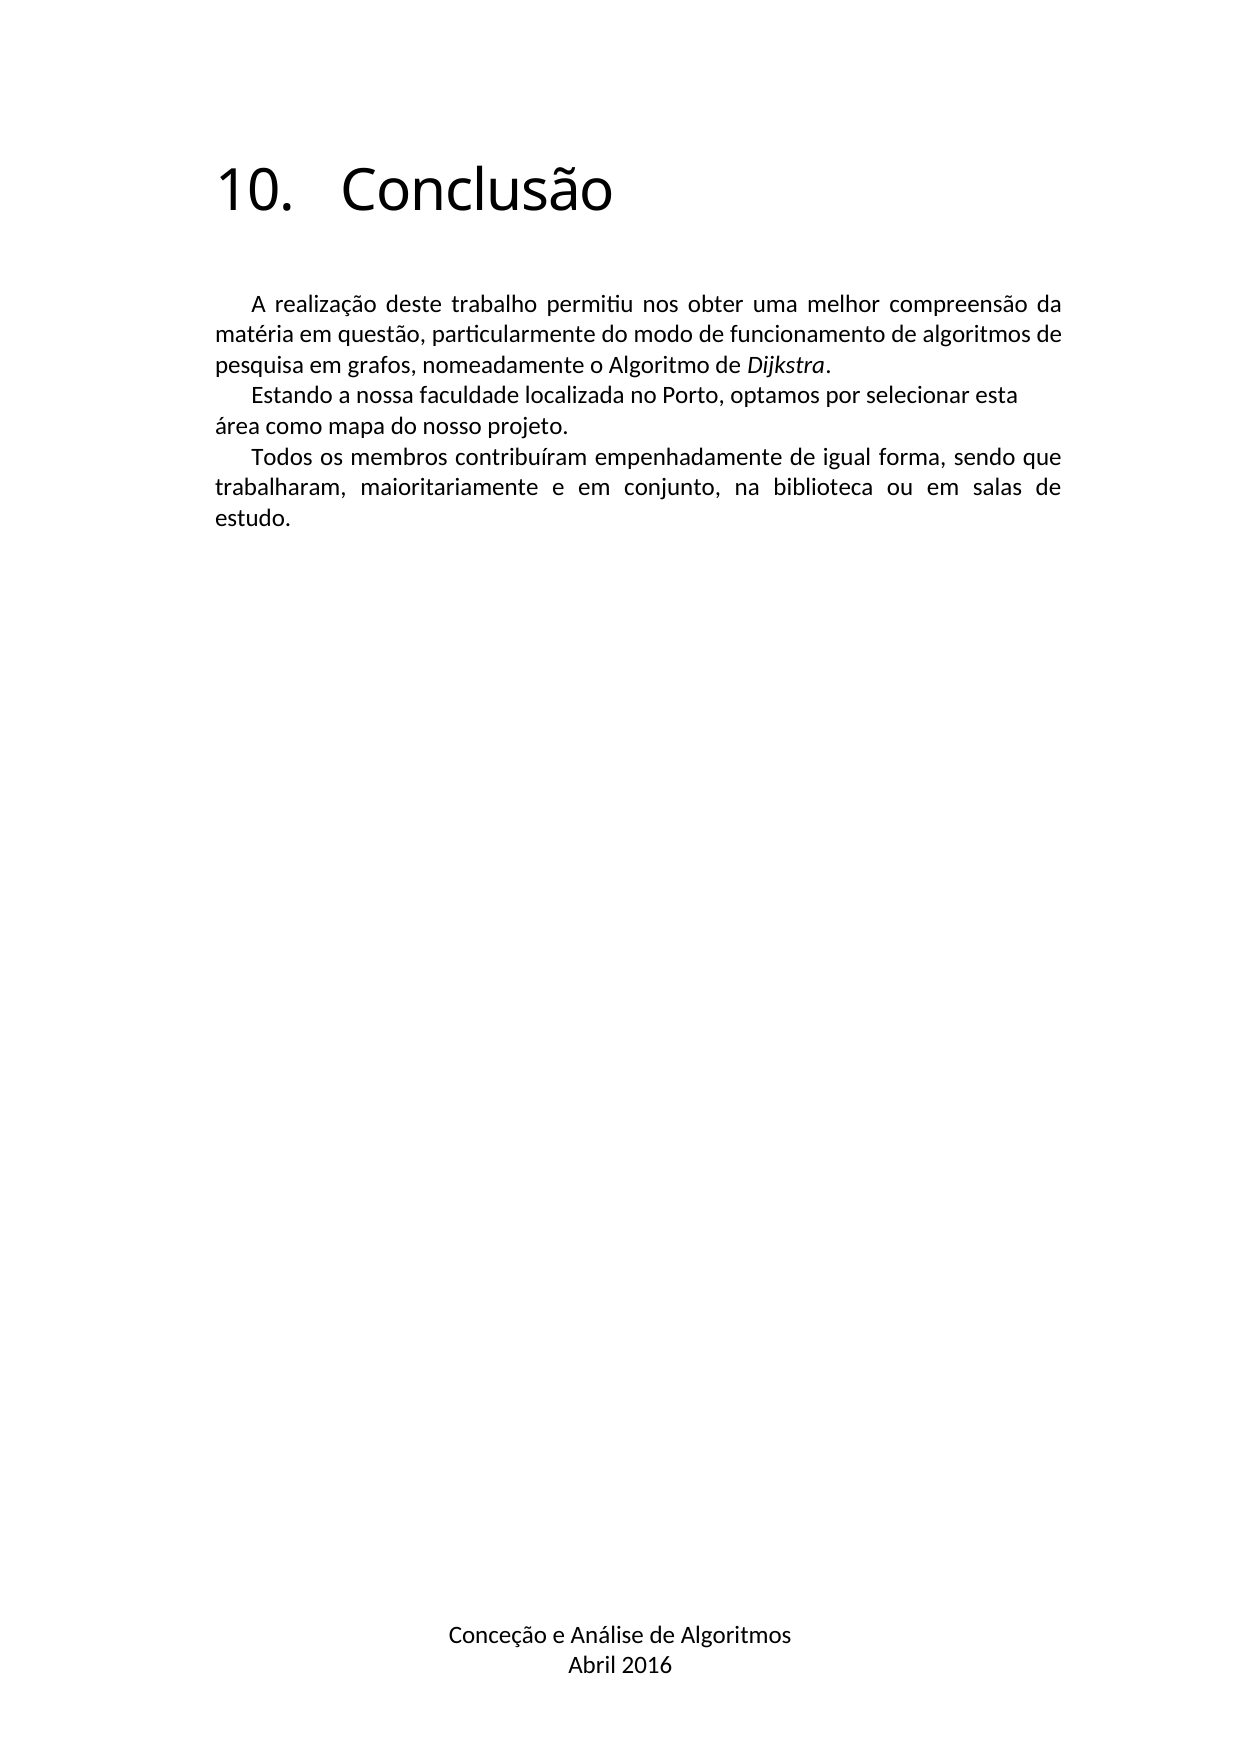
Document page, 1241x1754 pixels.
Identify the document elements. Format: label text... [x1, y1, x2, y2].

text Estando a nossa faculdade localizada no Porto, optamos por selecionar esta área como mapa do nosso projeto. [215, 380, 1063, 441]
text Todos os membros contribuíram empenhadamente de igual forma, sendo que trabalharam, maioritariamente e em conjunto, na biblioteca ou em salas de estudo. [215, 441, 1063, 532]
text A realização deste trabalho permitiu nos obter uma melhor compreensão da matéria em questão, particularmente do modo de funcionamento de algoritmos de pesquisa em grafos, nomeadamente o Algoritmo de Dijkstra. [215, 288, 1063, 380]
title Conclusão [215, 148, 1063, 227]
